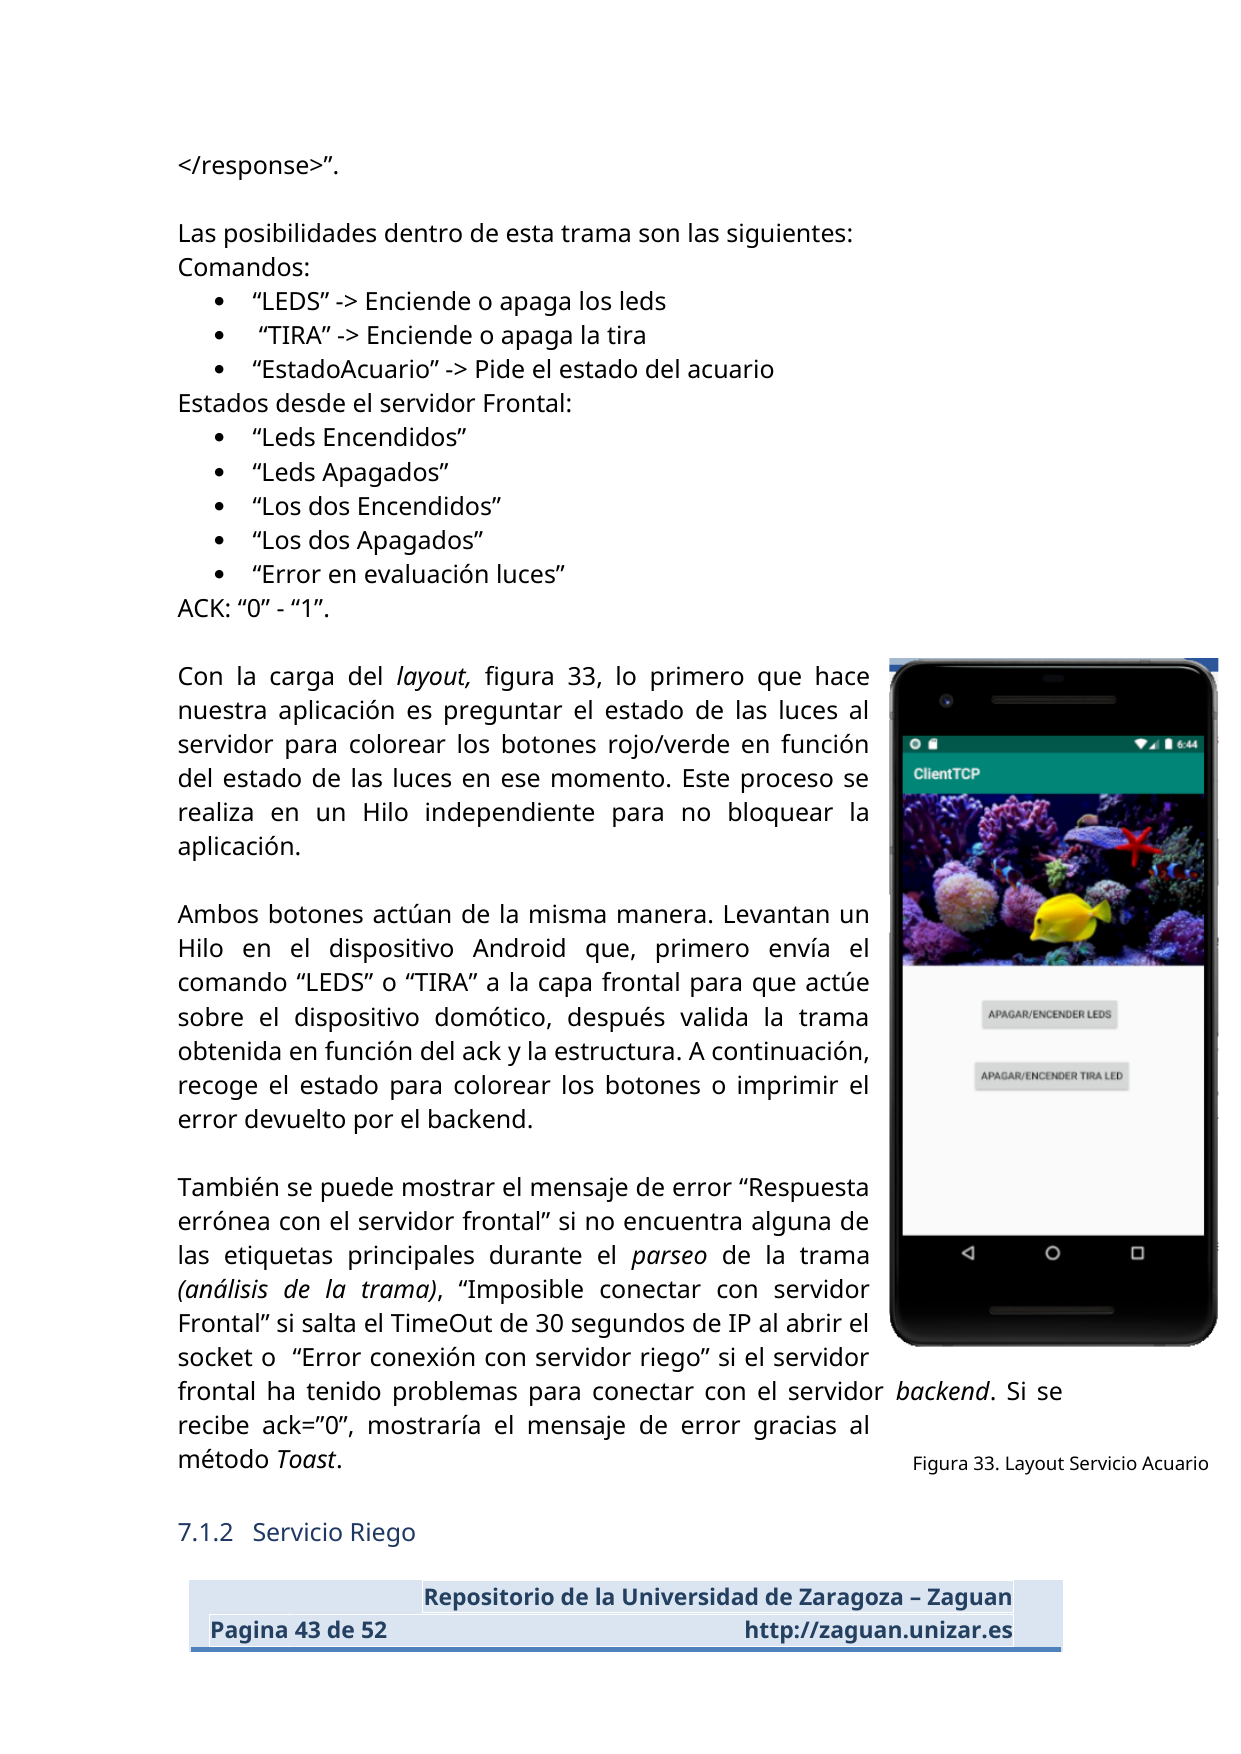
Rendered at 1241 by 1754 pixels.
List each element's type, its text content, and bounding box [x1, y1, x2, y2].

text Ambos botones actúan de la misma manera. Levantan un Hilo en el dispositivo Android que, primero envía el comando “LEDS” o “TIRA” a la capa frontal para que actúe sobre el dispositivo domótico, después valida la trama obtenida en función del ack y la estructura. A continuación, recoge el estado para colorear los botones o imprimir el error devuelto por el backend. [177, 897, 889, 1135]
text También se puede mostrar el mensaje de error “Respuesta errónea con el servidor frontal” si no encuentra alguna de las etiquetas principales durante el parseo de la trama (análisis de la trama), “Imposible conectar con servidor Frontal” si salta el TimeOut de 30 segundos de IP al abrir el socket o “Error conexión con servidor riego” si el servidor frontal ha tenido problemas para conectar con el servidor backend. Si se recibe ack=”0”, mostraría el mensaje de error gracias al método Toast. [177, 1169, 1063, 1476]
list “Los dos Encendidos” [215, 488, 1063, 522]
picture [889, 658, 1219, 1349]
list “TIRA” -> Enciende o apaga la tira [215, 318, 1063, 352]
list “Los dos Apagados” [215, 522, 1063, 556]
list “LEDS” -> Enciende o apaga los leds [215, 284, 1063, 318]
list “Leds Encendidos” [215, 420, 1063, 454]
text </response>”. [177, 148, 1063, 182]
text Con la carga del layout, figura 33, lo primero que hace nuestra aplicación es preguntar el estado de las luces al servidor para colorear los botones rojo/verde en función del estado de las luces en ese momento. Este proceso se realiza en un Hilo independiente para no bloquear la aplicación. [177, 658, 889, 863]
list “Error en evaluación luces” [215, 556, 1063, 590]
text ACK: “0” - “1”. [177, 590, 1063, 624]
text Las posibilidades dentro de esta trama son las siguientes: [177, 216, 1063, 250]
list “Leds Apagados” [215, 454, 1063, 488]
subtitle Servicio Riego [177, 1514, 1063, 1548]
list “EstadoAcuario” -> Pide el estado del acuario [215, 352, 1063, 386]
text Comandos: [177, 250, 1063, 284]
text Estados desde el servidor Frontal: [177, 386, 1063, 420]
